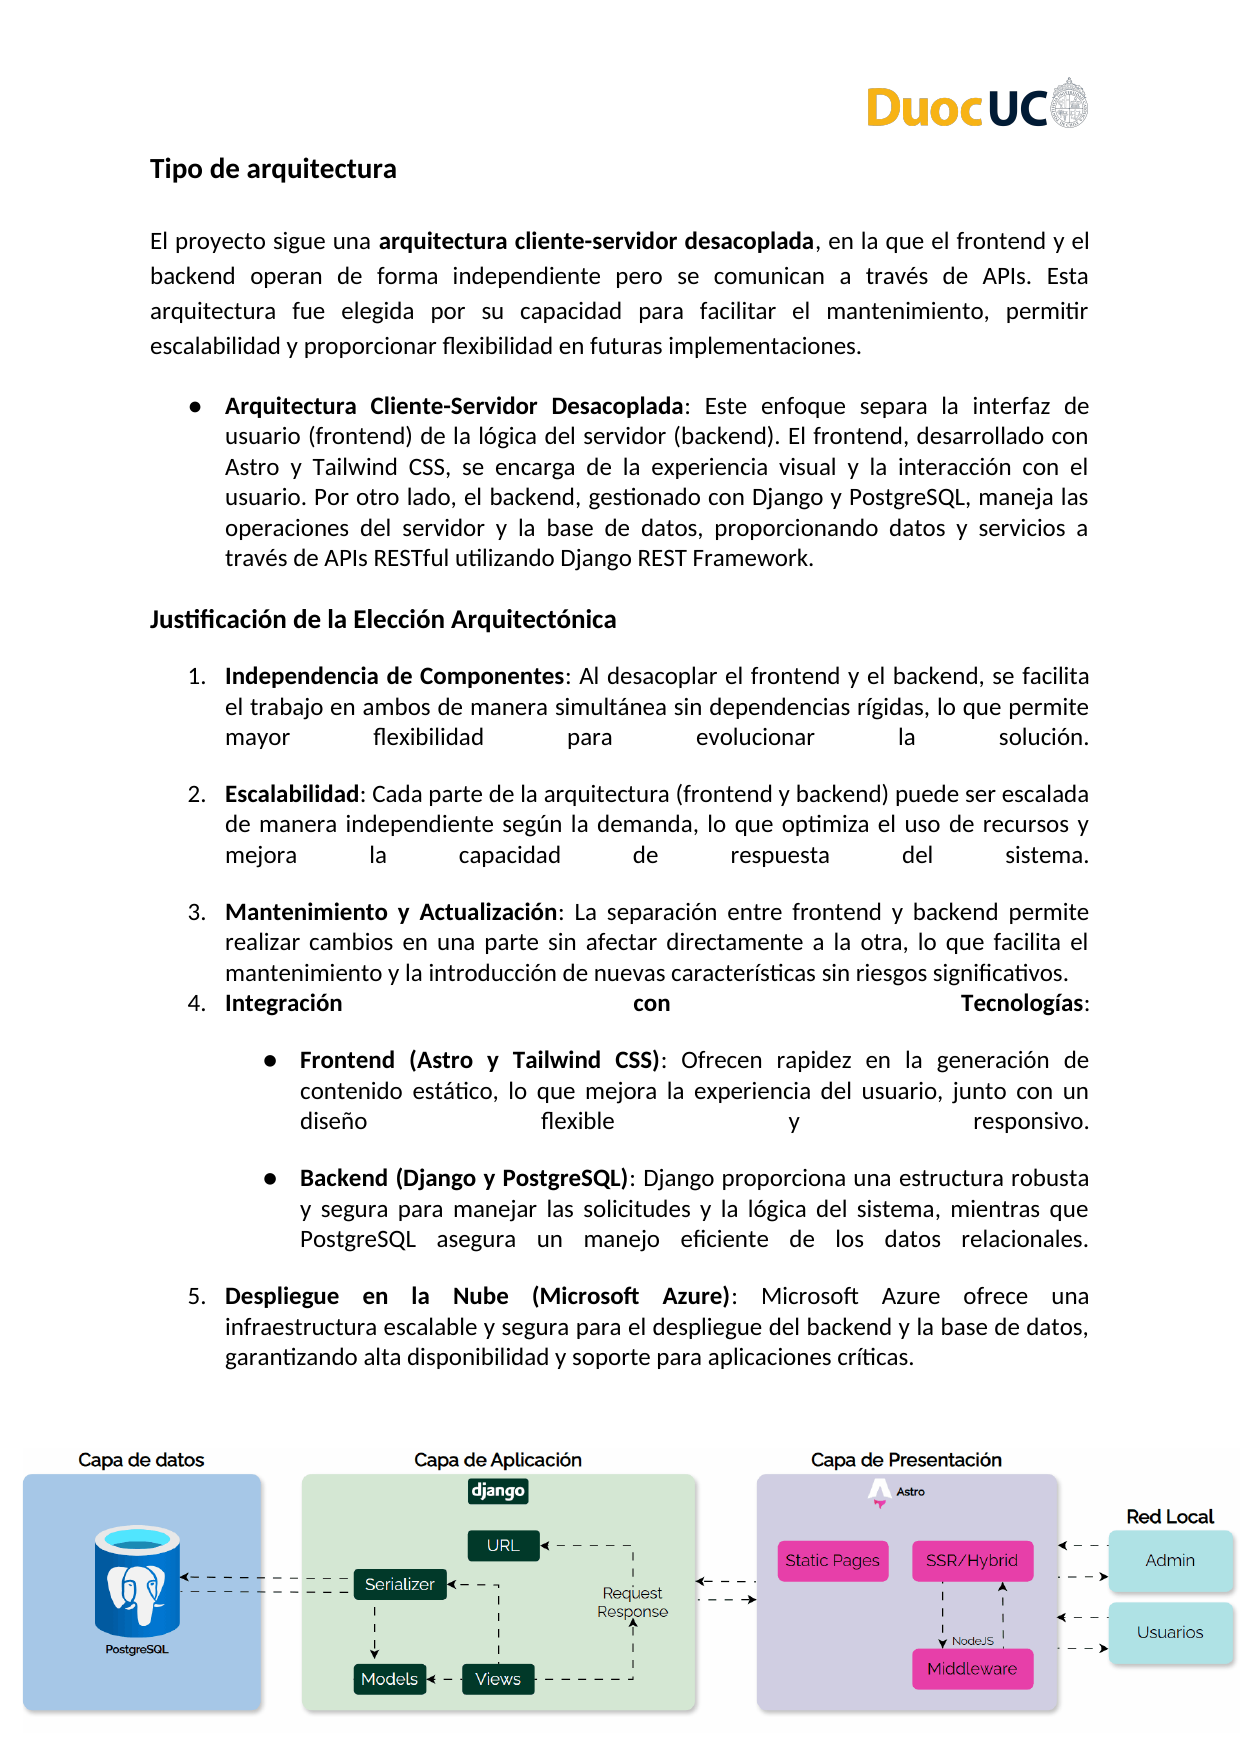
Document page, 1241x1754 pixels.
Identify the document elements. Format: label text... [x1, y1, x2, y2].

subtitle Justificación de la Elección Arquitectónica [150, 602, 1090, 635]
list Independencia de Componentes: Al desacoplar el frontend y el backend, se facilita el trabajo en ambos de manera simultánea sin dependencias rígidas, lo que permite mayor flexibilidad para evolucionar la solución. [187, 660, 1090, 778]
list Arquitectura Cliente-Servidor Desacoplada: Este enfoque separa la interfaz de usuario (frontend) de la lógica del servidor (backend). El frontend, desarrollado con Astro y Tailwind CSS, se encarga de la experiencia visual y la interacción con el usuario. Por otro lado, el backend, gestionado con Django y PostgreSQL, maneja las operaciones del servidor y la base de datos, proporcionando datos y servicios a través de APIs RESTful utilizando Django REST Framework. [187, 390, 1090, 573]
picture [22, 1448, 1240, 1733]
picture [865, 75, 1091, 131]
list Despliegue en la Nube (Microsoft Azure): Microsoft Azure ofrece una infraestructura escalable y segura para el despliegue del backend y la base de datos, garantizando alta disponibilidad y soporte para aplicaciones críticas. [187, 1280, 1090, 1372]
text El proyecto sigue una arquitectura cliente-servidor desacoplada, en la que el frontend y el backend operan de forma independiente pero se comunican a través de APIs. Esta arquitectura fue elegida por su capacidad para facilitar el mantenimiento, permitir escalabilidad y proporcionar flexibilidad en futuras implementaciones. [150, 194, 1090, 360]
list Backend (Django y PostgreSQL): Django proporciona una estructura robusta y segura para manejar las solicitudes y la lógica del sistema, mientras que PostgreSQL asegura un manejo eficiente de los datos relacionales. [262, 1162, 1090, 1280]
list Mantenimiento y Actualización: La separación entre frontend y backend permite realizar cambios en una parte sin afectar directamente a la otra, lo que facilita el mantenimiento y la introducción de nuevas características sin riesgos significativos. [187, 896, 1090, 987]
subtitle Tipo de arquitectura [150, 150, 1090, 186]
list Integración con Tecnologías: [187, 987, 1090, 1044]
list Frontend (Astro y Tailwind CSS): Ofrecen rapidez en la generación de contenido estático, lo que mejora la experiencia del usuario, junto con un diseño flexible y responsivo. [262, 1044, 1090, 1162]
list Escalabilidad: Cada parte de la arquitectura (frontend y backend) puede ser escalada de manera independiente según la demanda, lo que optimiza el uso de recursos y mejora la capacidad de respuesta del sistema. [187, 778, 1090, 896]
